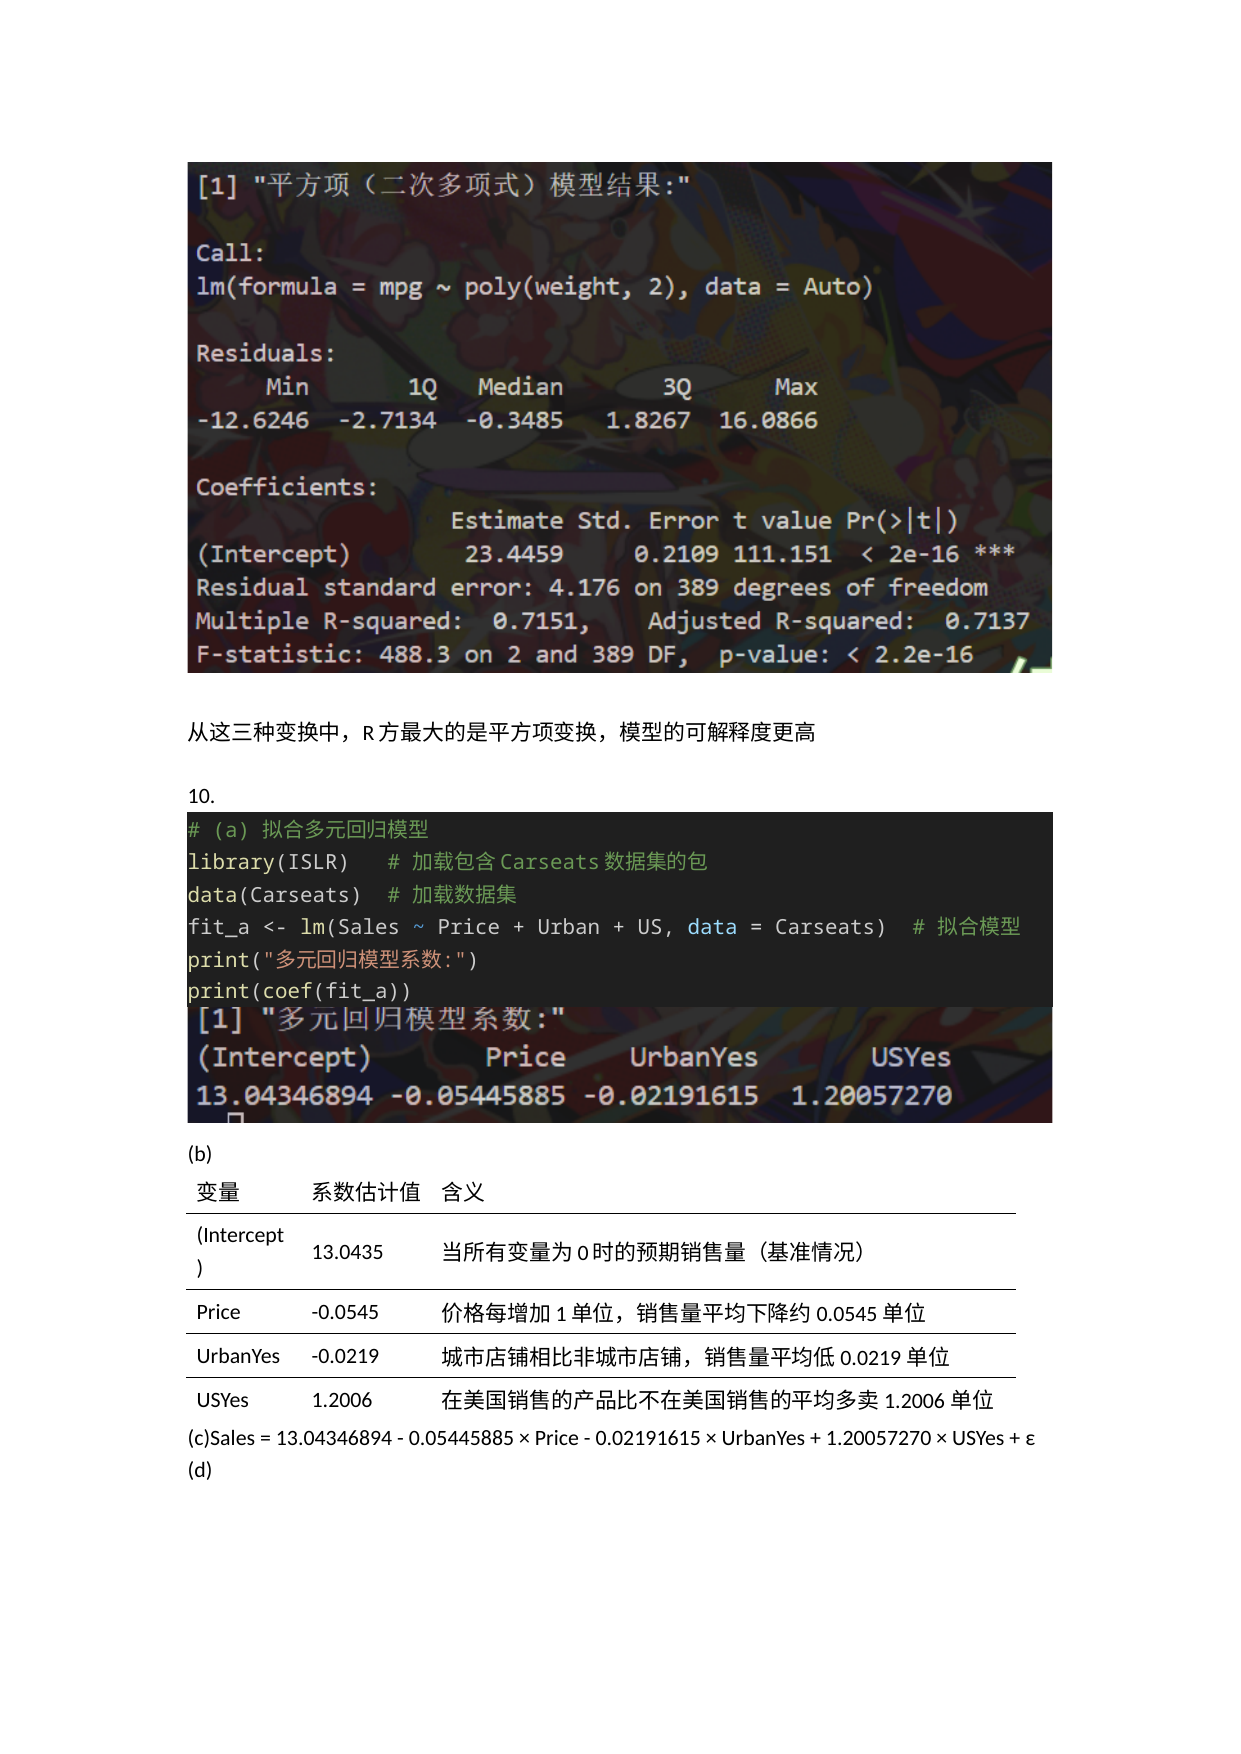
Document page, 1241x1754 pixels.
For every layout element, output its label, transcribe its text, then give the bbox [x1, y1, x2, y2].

table_cell -0.0545 [301, 1290, 431, 1333]
table_cell Price [186, 1290, 301, 1333]
table_cell USYes [186, 1378, 301, 1421]
picture [187, 1007, 1053, 1123]
text # (a) 拟合多元回归模型 [187, 812, 1053, 844]
text library(ISLR) # 加载包含Carseats数据集的包 [187, 844, 1053, 877]
table_cell (Intercept) [186, 1214, 301, 1289]
table_cell 当所有变量为0时的预期销售量（基准情况） [431, 1214, 1016, 1289]
table_cell 1.2006 [301, 1378, 431, 1421]
text (c)Sales = 13.04346894 - 0.05445885 × Price - 0.02191615 × UrbanYes + 1.20057270 × USYes + ε [187, 1421, 1053, 1453]
table_cell UrbanYes [186, 1334, 301, 1377]
picture [187, 162, 1053, 673]
table_cell 在美国销售的产品比不在美国销售的平均多卖 1.2006 单位 [431, 1378, 1016, 1421]
text data(Carseats) # 加载数据集 [187, 877, 1053, 909]
text print(coef(fit_a)) [187, 974, 1053, 1007]
table_cell 13.0435 [301, 1214, 431, 1289]
table_cell -0.0219 [301, 1334, 431, 1377]
text (d) [187, 1453, 1053, 1486]
text 10. [187, 779, 1053, 812]
text (b) [187, 1137, 1053, 1169]
table_header 系数估计值 [301, 1170, 431, 1212]
text print("多元回归模型系数:") [187, 942, 1053, 974]
table_header 含义 [431, 1170, 1016, 1212]
table_cell 城市店铺相比非城市店铺，销售量平均低 0.0219 单位 [431, 1334, 1016, 1377]
table_cell 价格每增加1单位，销售量平均下降约 0.0545 单位 [431, 1290, 1016, 1333]
text fit_a <- lm(Sales ~ Price + Urban + US, data = Carseats) # 拟合模型 [187, 909, 1053, 942]
table_header 变量 [186, 1170, 301, 1212]
text 从这三种变换中，R方最大的是平方项变换，模型的可解释度更高 [187, 714, 1053, 747]
